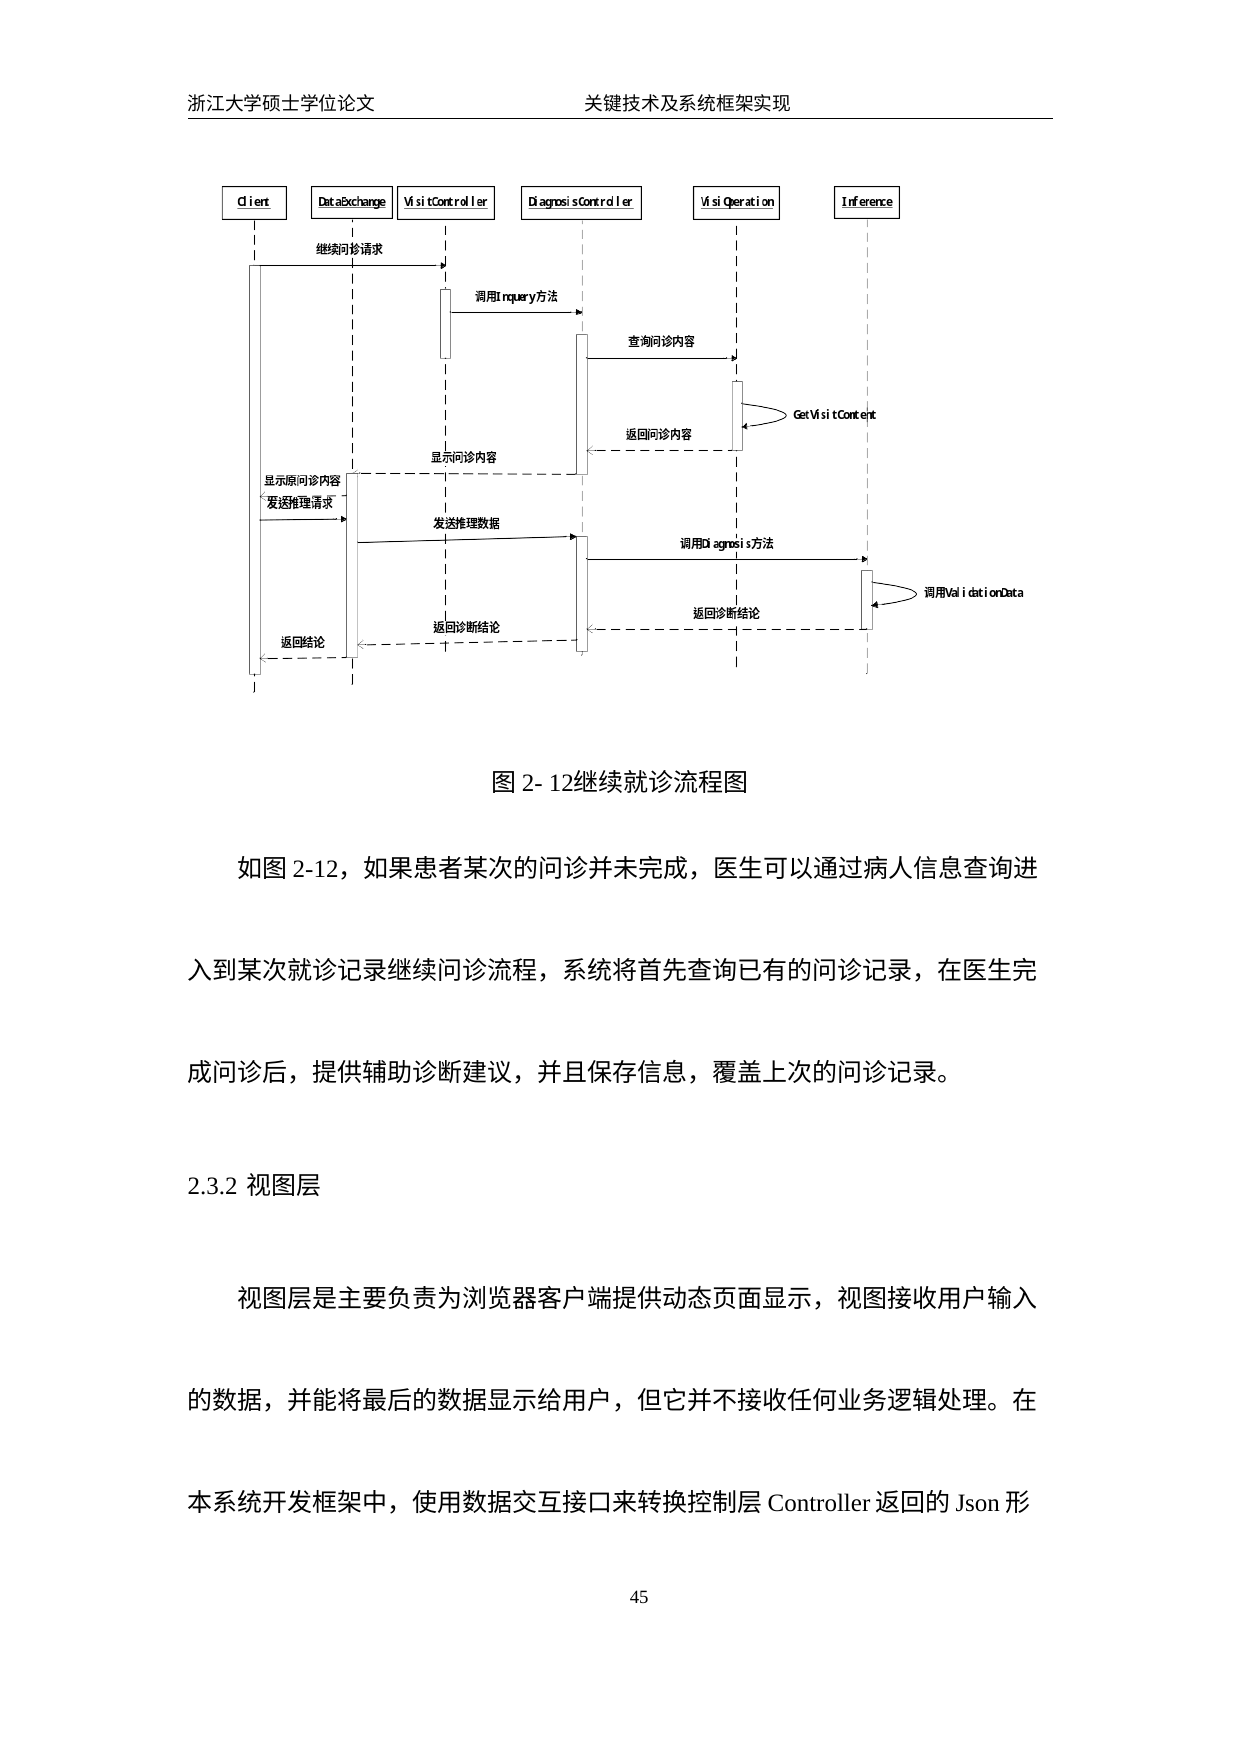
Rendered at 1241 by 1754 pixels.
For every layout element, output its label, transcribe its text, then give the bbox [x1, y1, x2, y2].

subtitle 视图层 [187, 1149, 1053, 1217]
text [187, 1263, 1053, 1534]
text 如图2-12，如果患者某次的问诊并未完成，医生可以通过病人信息查询进入到某次就诊记录继续问诊流程，系统将首先查询已有的问诊记录，在医生完成问诊后，提供辅助诊断建议，并且保存信息，覆盖上次的问诊记录。 [187, 833, 1053, 1104]
